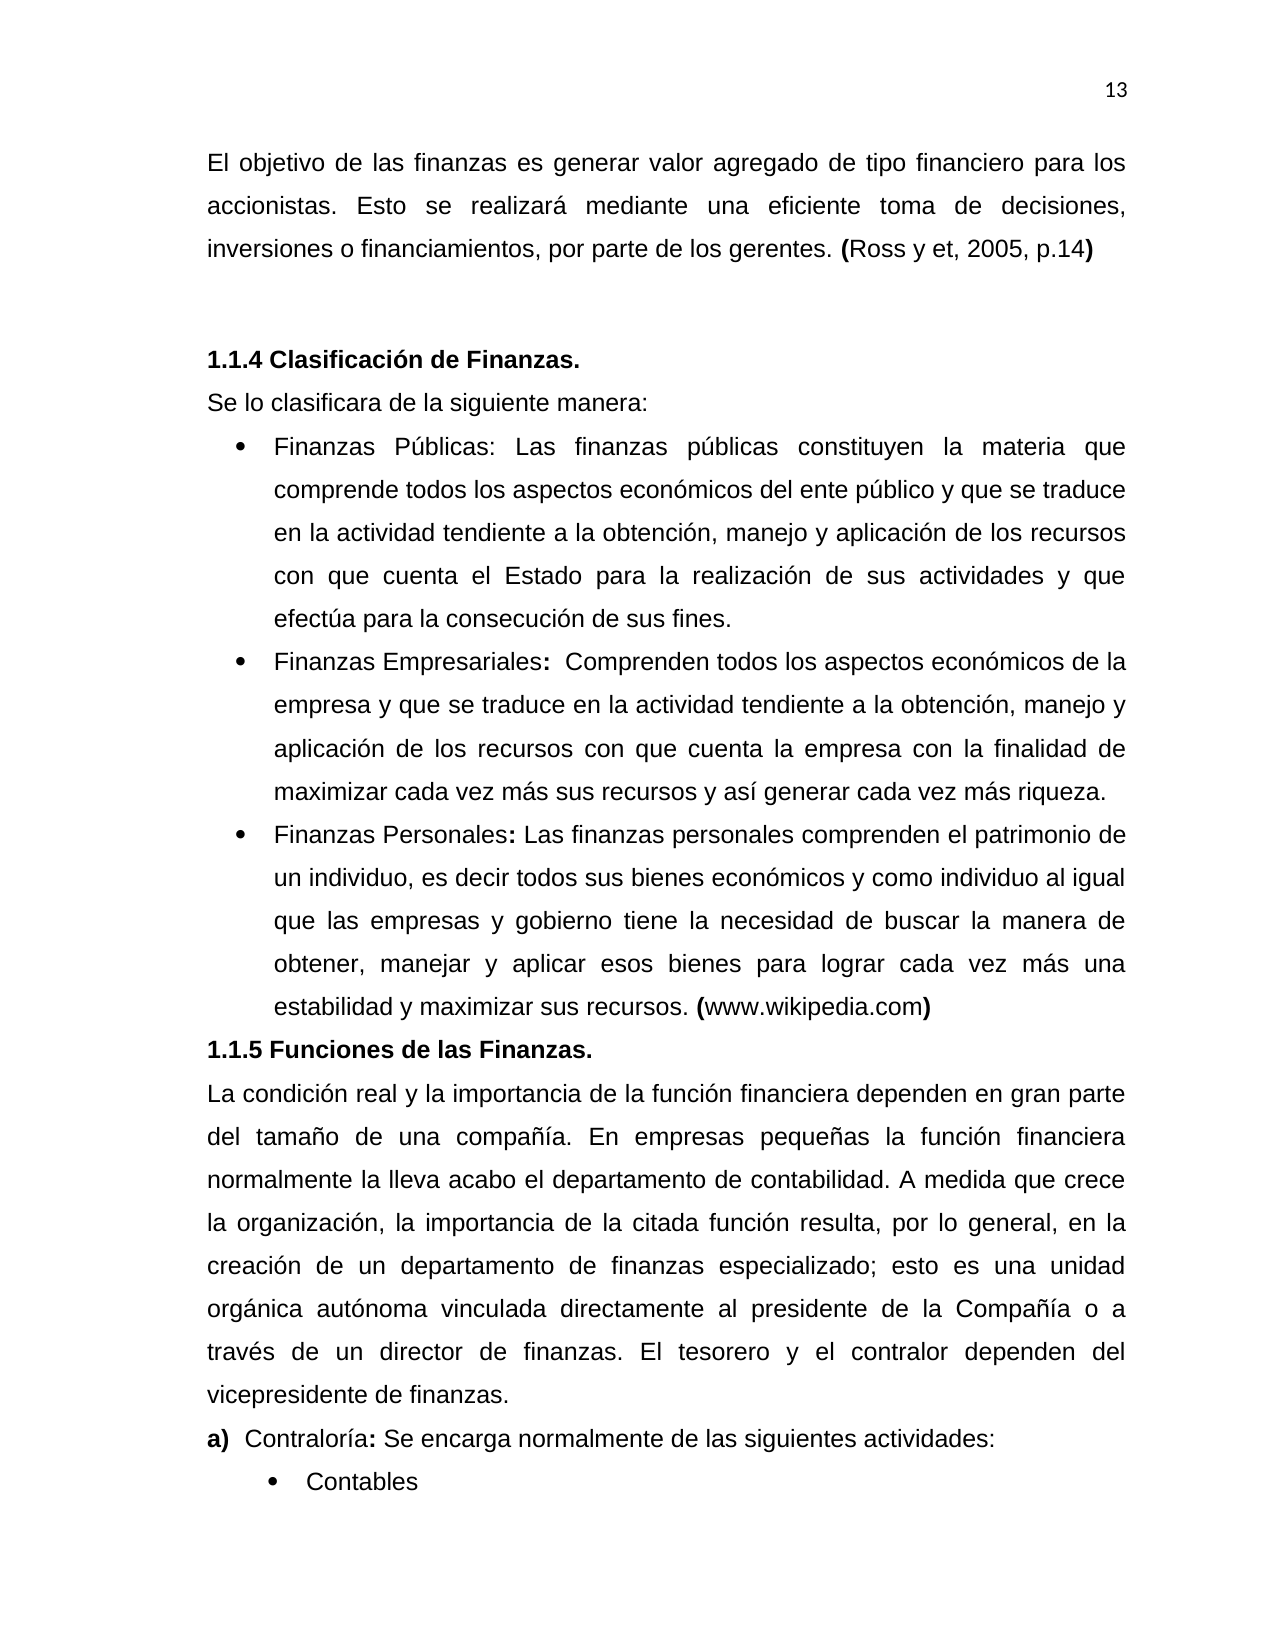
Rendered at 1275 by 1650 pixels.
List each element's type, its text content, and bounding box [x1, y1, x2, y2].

list Contables [268, 1467, 1127, 1496]
list Contraloría: Se encarga normalmente de las siguientes actividades: [207, 1424, 1127, 1452]
list Finanzas Públicas: Las finanzas públicas constituyen la materia que comprende todos los aspectos económicos del ente público y que se traduce en la actividad tendiente a la obtención, manejo y aplicación de los recursos con que cuenta el Estado para la realización de sus actividades y que efectúa para la consecución de sus fines. [236, 431, 1127, 633]
list 1.1.5 Funciones de las Finanzas. [207, 1036, 1127, 1064]
list La condición real y la importancia de la función financiera dependen en gran parte del tamaño de una compañía. En empresas pequeñas la función financiera normalmente la lleva acabo el departamento de contabilidad. A medida que crece la organización, la importancia de la citada función resulta, por lo general, en la creación de un departamento de finanzas especializado; esto es una unidad orgánica autónoma vinculada directamente al presidente de la Compañía o a través de un director de finanzas. El tesorero y el contralor dependen del vicepresidente de finanzas. [207, 1079, 1127, 1409]
text El objetivo de las finanzas es generar valor agregado de tipo financiero para los accionistas. Esto se realizará mediante una eficiente toma de decisiones, inversiones o financiamientos, por parte de los gerentes. (Ross y et, 2005, p.14) [207, 148, 1127, 263]
text 1.1.4 Clasificación de Finanzas. [207, 345, 1116, 374]
list Finanzas Personales: Las finanzas personales comprenden el patrimonio de un individuo, es decir todos sus bienes económicos y como individuo al igual que las empresas y gobierno tiene la necesidad de buscar la manera de obtener, manejar y aplicar esos bienes para lograr cada vez más una estabilidad y maximizar sus recursos. (www.wikipedia.com) [236, 820, 1127, 1021]
list Finanzas Empresariales: Comprenden todos los aspectos económicos de la empresa y que se traduce en la actividad tendiente a la obtención, manejo y aplicación de los recursos con que cuenta la empresa con la finalidad de maximizar cada vez más sus recursos y así generar cada vez más riqueza. [236, 647, 1127, 805]
text Se lo clasificara de la siguiente manera: [207, 388, 1127, 417]
